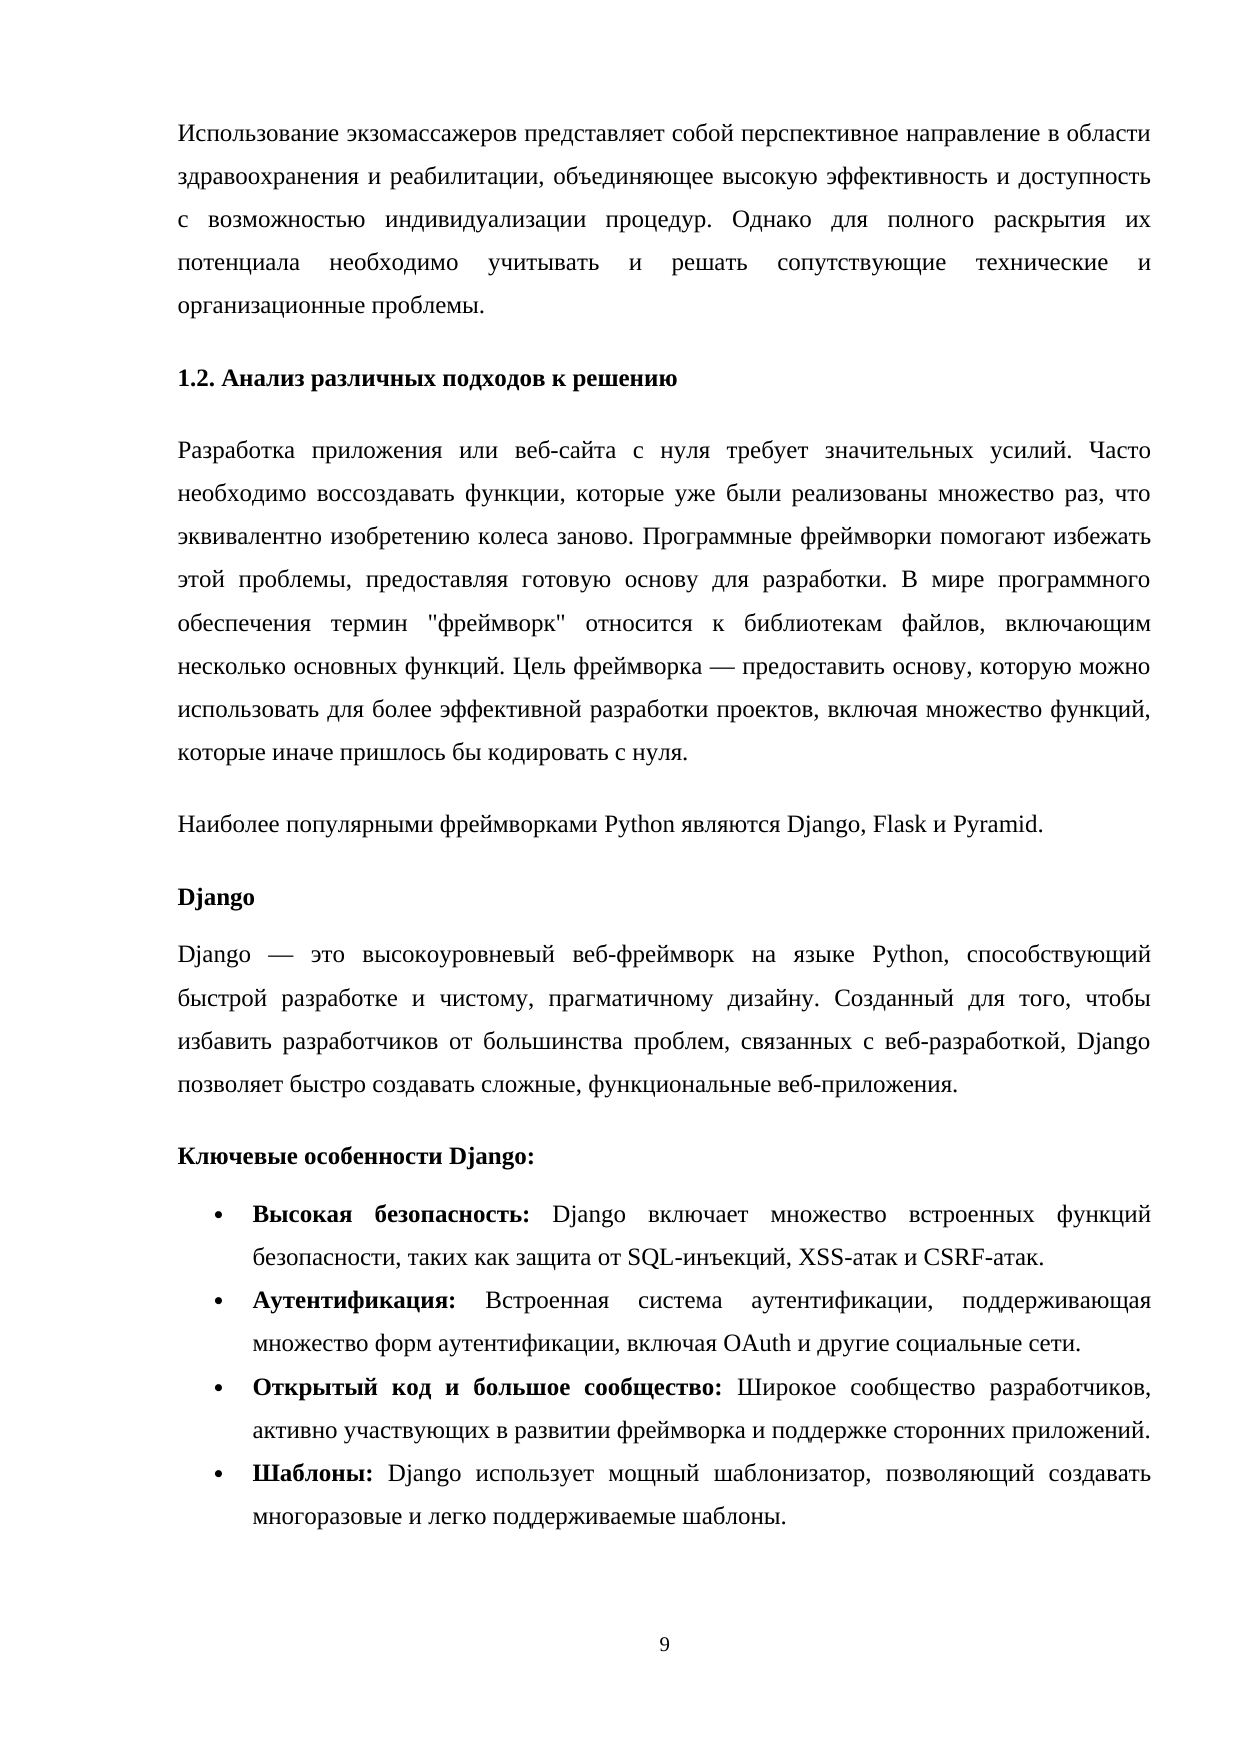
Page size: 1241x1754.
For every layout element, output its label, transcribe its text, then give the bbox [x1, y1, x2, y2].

text Django — это высокоуровневый веб-фреймворк на языке Python, способствующий быстрой разработке и чистому, прагматичному дизайну. Созданный для того, чтобы избавить разработчиков от большинства проблем, связанных с веб-разработкой, Django позволяет быстро создавать сложные, функциональные веб-приложения. [177, 1055, 1152, 1213]
list Аутентификация: Встроенная система аутентификации, поддерживающая множество форм аутентификации, включая OAuth и другие социальные сети. [215, 1401, 1152, 1473]
text Ключевые особенности Django: [177, 1257, 1152, 1285]
subtitle 1.2. Анализ различных подходов к решению [177, 478, 1152, 507]
list Высокая безопасность: Django включает множество встроенных функций безопасности, таких как защита от SQL-инъекций, XSS-атак и CSRF-атак. [215, 1314, 1152, 1386]
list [215, 118, 1152, 190]
text Django [177, 997, 1152, 1026]
text Наиболее популярными фреймворками Python являются Django, Flask и Pyramid. [177, 925, 1152, 953]
text Использование экзомассажеров представляет собой перспективное направление в области здравоохранения и реабилитации, объединяющее высокую эффективность и доступность с возможностью индивидуализации процедур. Однако для полного раскрытия их потенциала необходимо учитывать и решать сопутствующие технические и организационные проблемы. [177, 233, 1152, 435]
list Открытый код и большое сообщество: Широкое сообщество разработчиков, активно участвующих в развитии фреймворка и поддержке сторонних приложений. [215, 1487, 1152, 1559]
text Разработка приложения или веб-сайта с нуля требует значительных усилий. Часто необходимо воссоздавать функции, которые уже были реализованы множество раз, что эквивалентно изобретению колеса заново. Программные фреймворки помогают избежать этой проблемы, предоставляя готовую основу для разработки. В мире программного обеспечения термин "фреймворк" относится к библиотекам файлов, включающим несколько основных функций. Цель фреймворка — предоставить основу, которую можно использовать для более эффективной разработки проектов, включая множество функций, которые иначе пришлось бы кодировать с нуля. [177, 551, 1152, 881]
